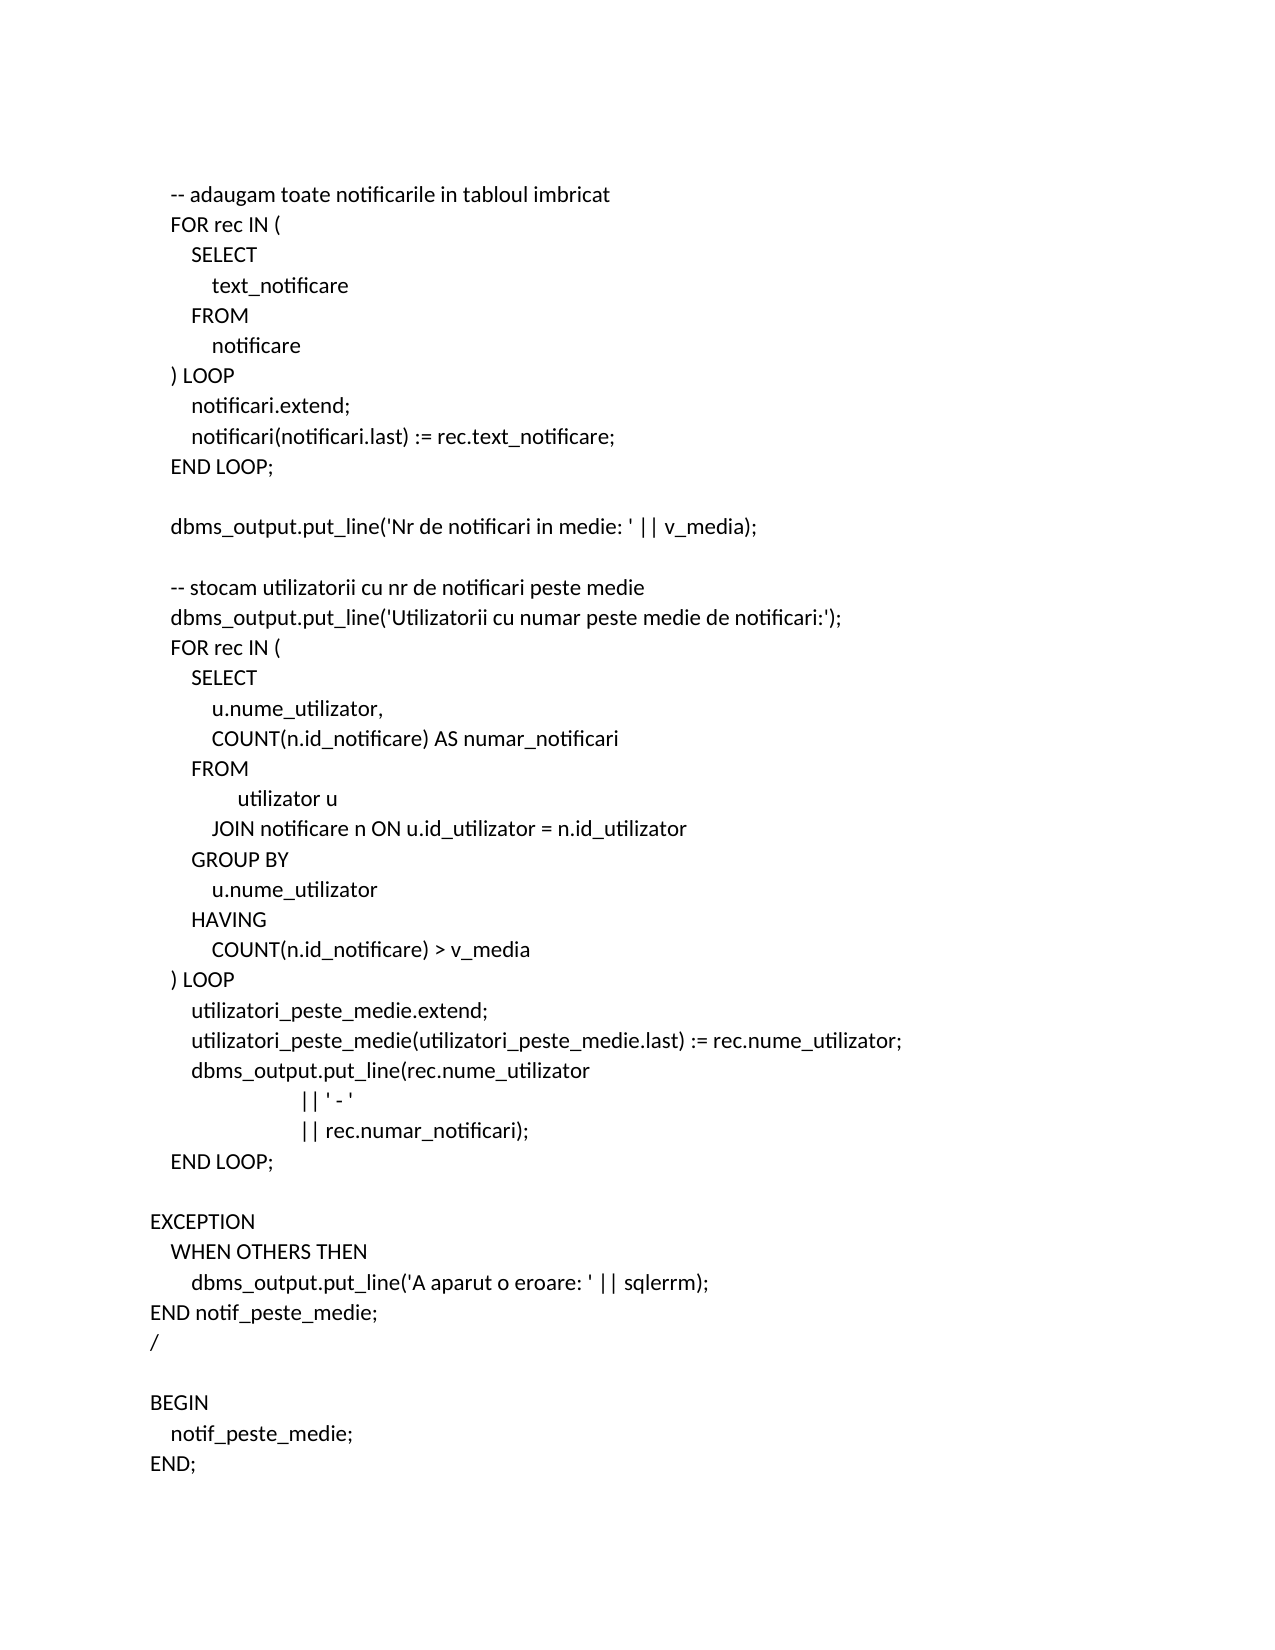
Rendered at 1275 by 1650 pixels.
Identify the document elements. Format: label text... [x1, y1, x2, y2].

text SELECT [150, 241, 1125, 269]
text u.nume_utilizator, [150, 694, 1125, 722]
text ) LOOP [150, 966, 1125, 994]
text notificare [150, 331, 1125, 359]
text || ' - ' [150, 1086, 1125, 1114]
text -- stocam utilizatorii cu nr de notificari peste medie [150, 573, 1125, 601]
text FROM [150, 754, 1125, 782]
text notificari.extend; [150, 392, 1125, 420]
text -- adaugam toate notificarile in tabloul imbricat [150, 180, 1125, 208]
text FOR rec IN ( [150, 210, 1125, 238]
text utilizatori_peste_medie.extend; [150, 996, 1125, 1024]
text GROUP BY [150, 845, 1125, 873]
text END; [150, 1449, 1125, 1477]
text FROM [150, 301, 1125, 329]
text || rec.numar_notificari); [150, 1117, 1125, 1145]
text FOR rec IN ( [150, 633, 1125, 661]
text HAVING [150, 905, 1125, 933]
text END notif_peste_medie; [150, 1298, 1125, 1326]
text JOIN notificare n ON u.id_utilizator = n.id_utilizator [150, 814, 1125, 843]
text END LOOP; [150, 452, 1125, 480]
text dbms_output.put_line('Nr de notificari in medie: ' || v_media); [150, 512, 1125, 541]
text COUNT(n.id_notificare) > v_media [150, 935, 1125, 963]
text BEGIN [150, 1388, 1125, 1417]
text dbms_output.put_line('A aparut o eroare: ' || sqlerrm); [150, 1268, 1125, 1296]
text text_notificare [150, 271, 1125, 299]
text u.nume_utilizator [150, 875, 1125, 903]
text notif_peste_medie; [150, 1419, 1125, 1447]
text dbms_output.put_line('Utilizatorii cu numar peste medie de notificari:'); [150, 603, 1125, 631]
text dbms_output.put_line(rec.nume_utilizator [150, 1056, 1125, 1084]
text END LOOP; [150, 1147, 1125, 1175]
text COUNT(n.id_notificare) AS numar_notificari [150, 724, 1125, 752]
text EXCEPTION [150, 1207, 1125, 1235]
text utilizator u [150, 784, 1125, 812]
text ) LOOP [150, 361, 1125, 389]
text utilizatori_peste_medie(utilizatori_peste_medie.last) := rec.nume_utilizator; [150, 1026, 1125, 1054]
text WHEN OTHERS THEN [150, 1237, 1125, 1266]
text notificari(notificari.last) := rec.text_notificare; [150, 422, 1125, 450]
text SELECT [150, 663, 1125, 692]
text / [150, 1328, 1125, 1356]
